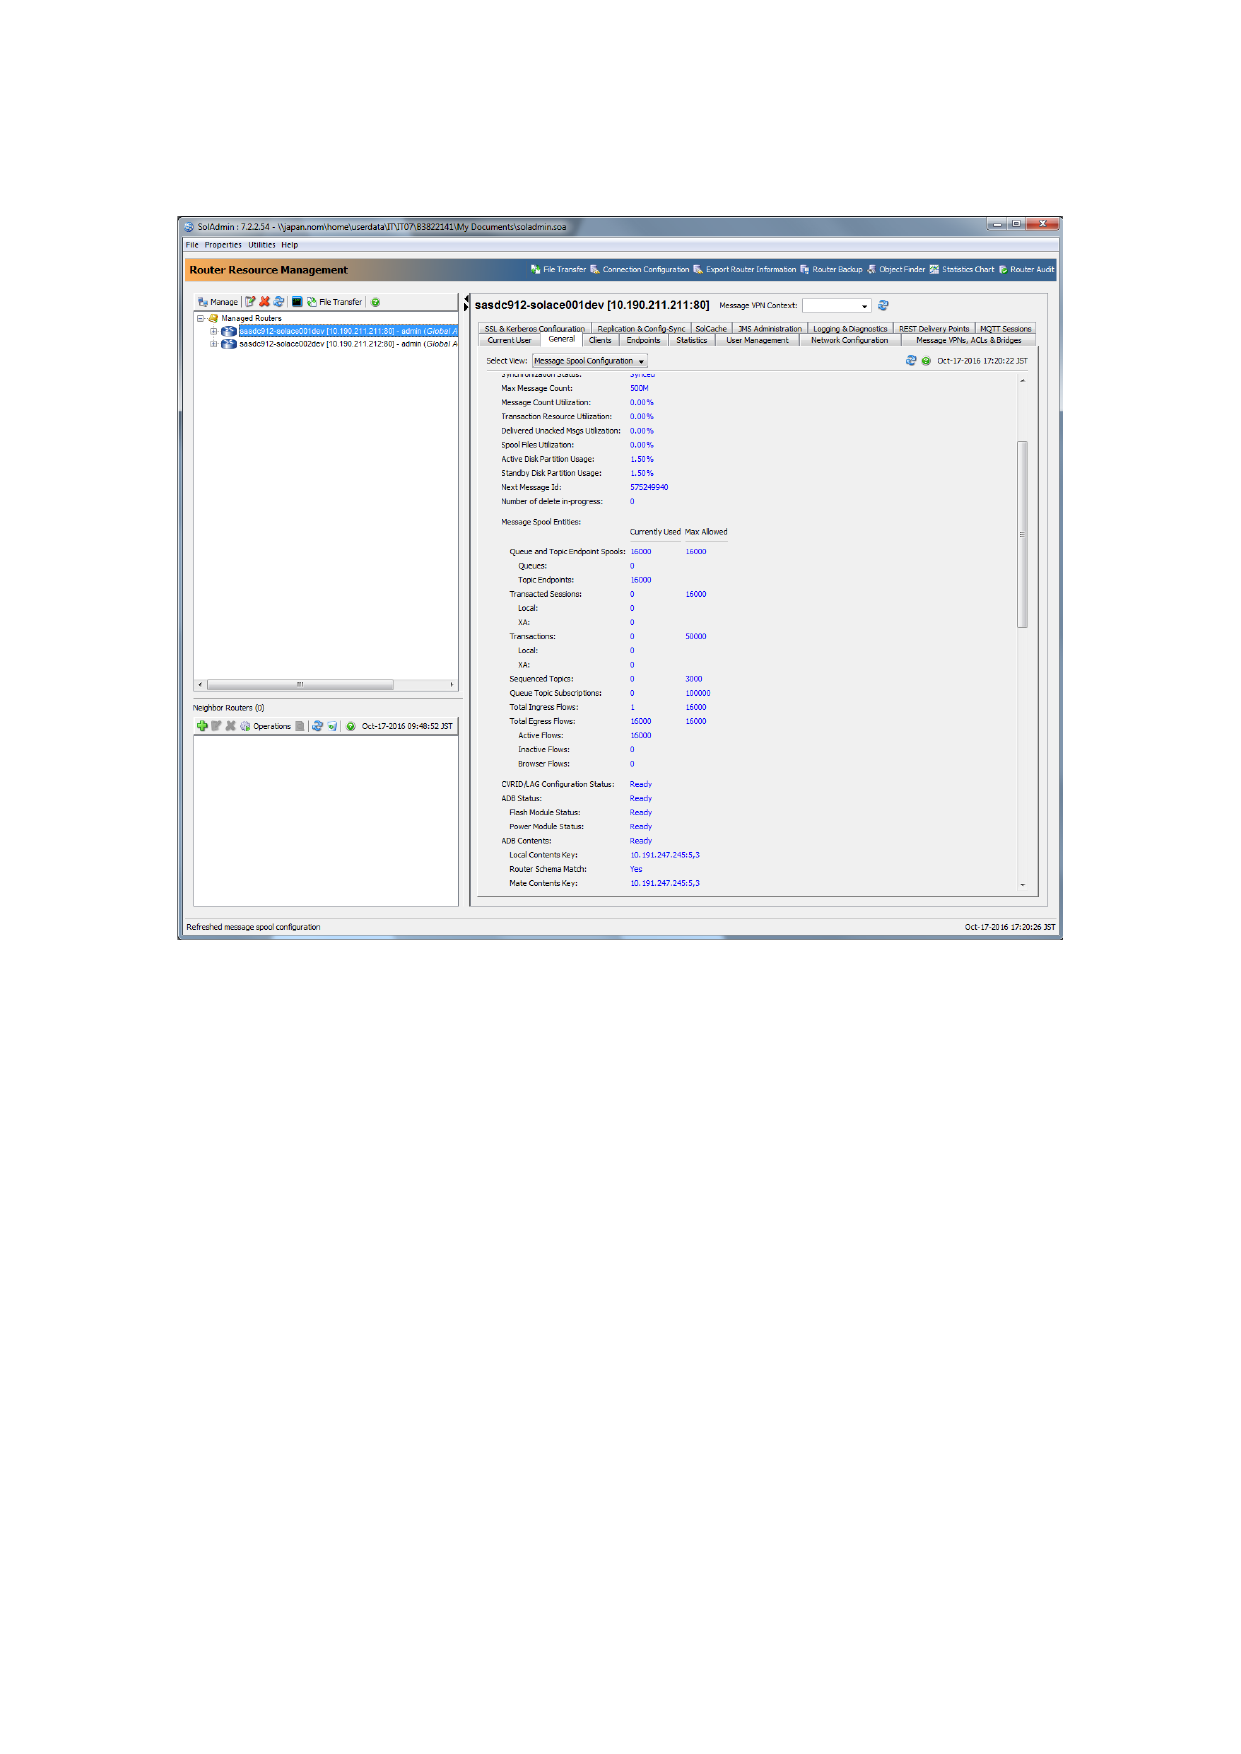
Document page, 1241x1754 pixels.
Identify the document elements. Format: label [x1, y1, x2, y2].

picture [177, 216, 1063, 940]
